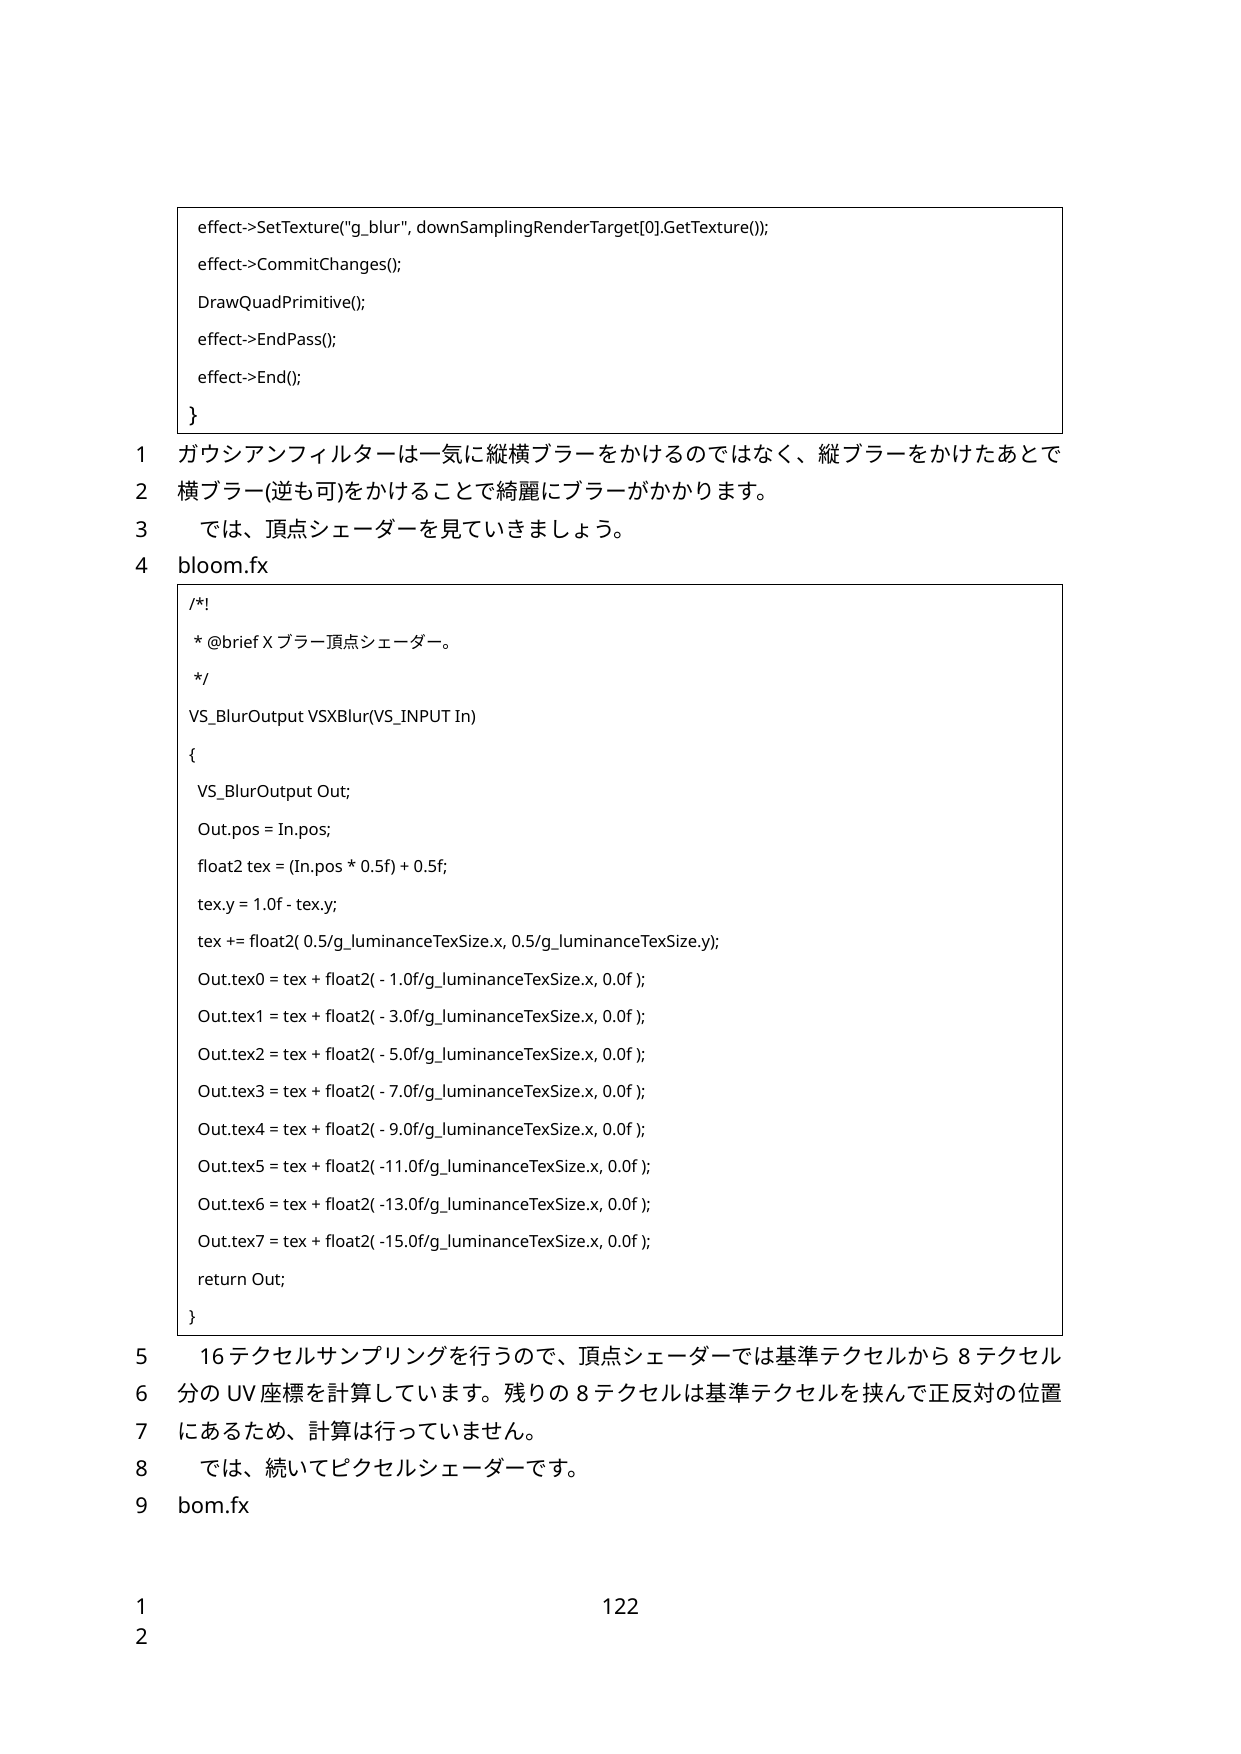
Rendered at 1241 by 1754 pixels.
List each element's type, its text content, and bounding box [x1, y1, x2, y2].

text 16テクセルサンプリングを行うので、頂点シェーダーでは基準テクセルから8テクセル分のUV座標を計算しています。残りの8テクセルは基準テクセルを挟んで正反対の位置にあるため、計算は行っていません。 [177, 1336, 1063, 1448]
text ガウシアンフィルターは一気に縦横ブラーをかけるのではなく、縦ブラーをかけたあとで、横ブラー(逆も可)をかけることで綺麗にブラーがかかります。 [177, 434, 1063, 509]
text では、頂点シェーダーを見ていきましょう。 [177, 509, 1063, 546]
text bloom.fx [177, 546, 1063, 584]
text bom.fx [177, 1486, 1063, 1523]
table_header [178, 208, 1062, 433]
text では、続いてピクセルシェーダーです。 [177, 1448, 1063, 1486]
table_header /*! * @brief Xブラー頂点シェーダー。 */ VS_BlurOutput VSXBlur(VS_INPUT In) { VS_BlurOutput Out; Out.pos = In.pos; float2 tex = (In.pos * 0.5f) + 0.5f; tex.y = 1.0f - tex.y; tex += float2( 0.5/g_luminanceTexSize.x, 0.5/g_luminanceTexSize.y); Out.tex0 = tex + float2( - 1.0f/g_luminanceTexSize.x, 0.0f ); Out.tex1 = tex + float2( - 3.0f/g_luminanceTexSize.x, 0.0f ); Out.tex2 = tex + float2( - 5.0f/g_luminanceTexSize.x, 0.0f ); Out.tex3 = tex + float2( - 7.0f/g_luminanceTexSize.x, 0.0f ); Out.tex4 = tex + float2( - 9.0f/g_luminanceTexSize.x, 0.0f ); Out.tex5 = tex + float2( -11.0f/g_luminanceTexSize.x, 0.0f ); Out.tex6 = tex + float2( -13.0f/g_luminanceTexSize.x, 0.0f ); Out.tex7 = tex + float2( -15.0f/g_luminanceTexSize.x, 0.0f ); return Out; } [178, 585, 1062, 1335]
